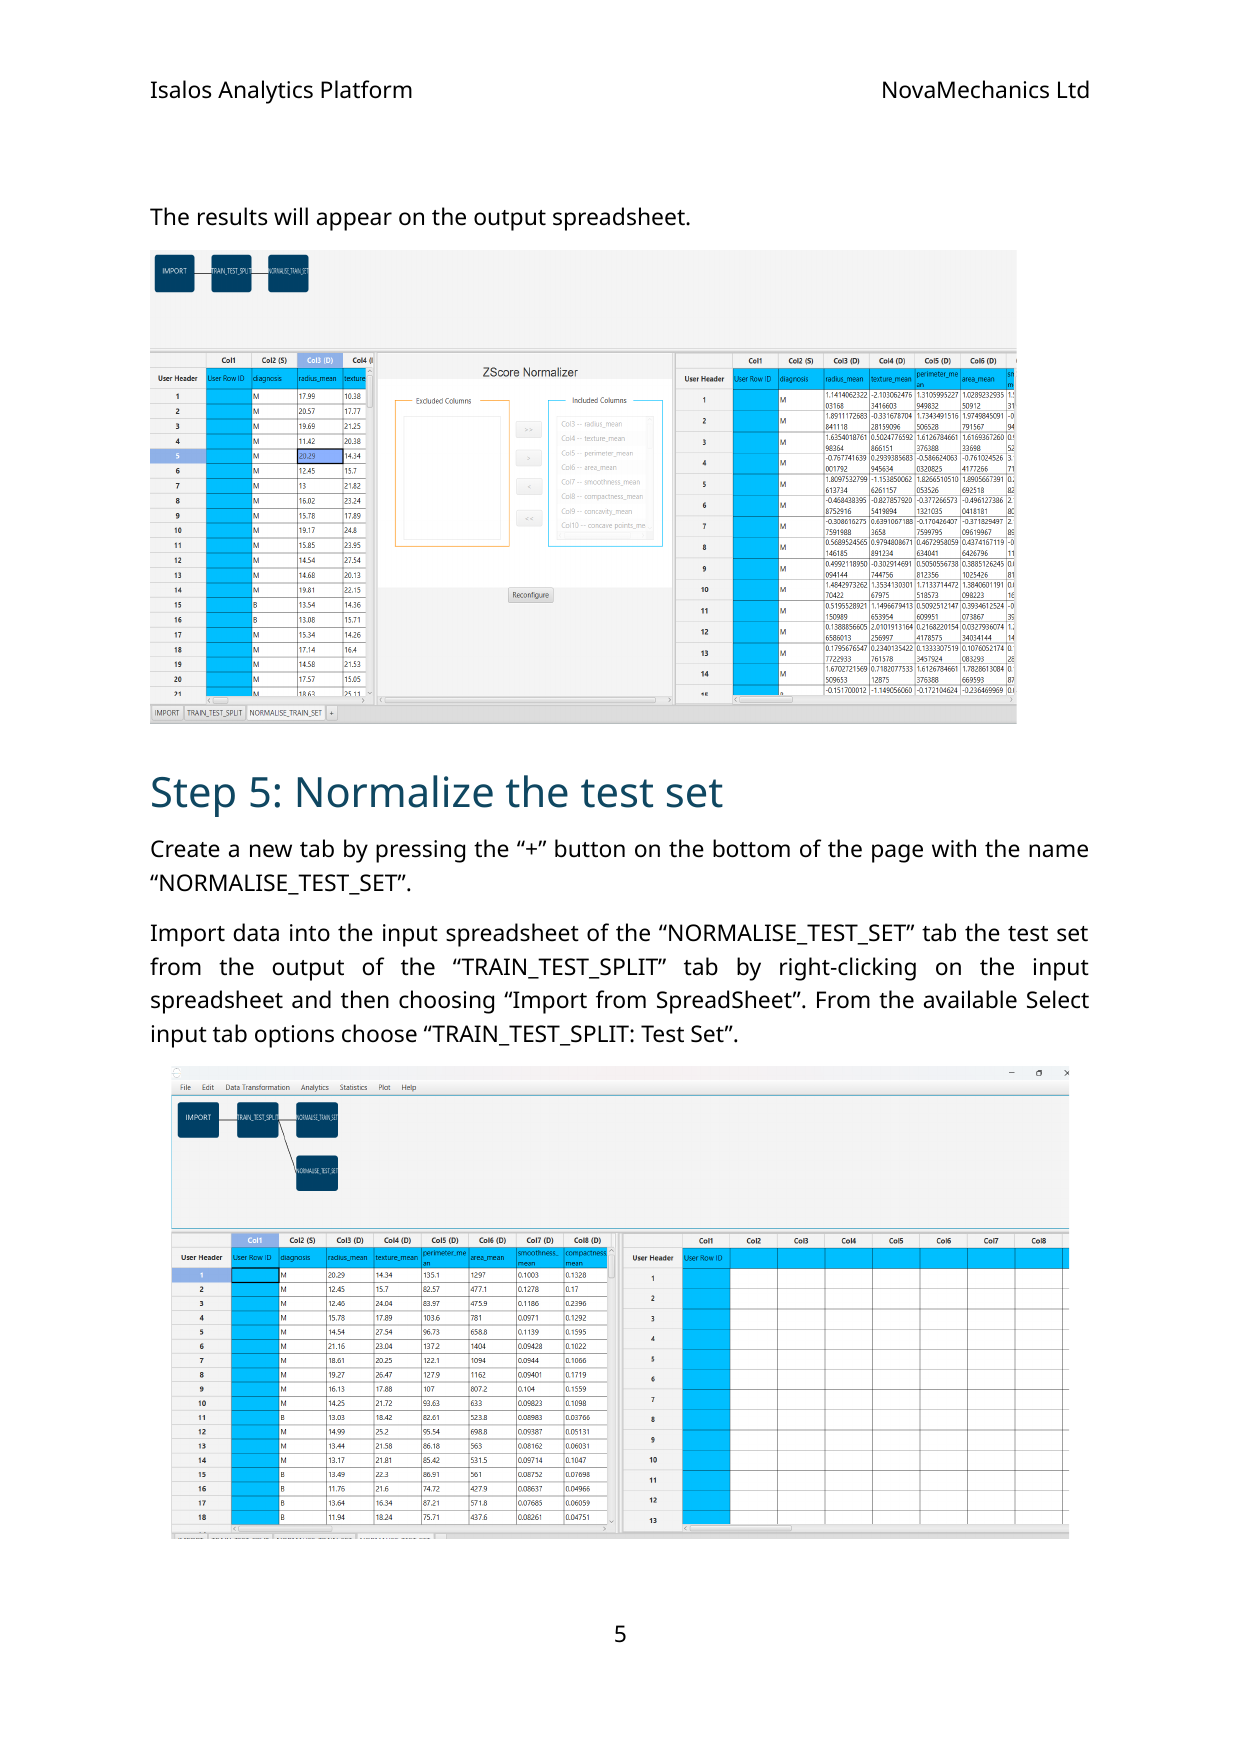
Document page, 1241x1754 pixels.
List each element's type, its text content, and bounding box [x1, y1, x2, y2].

picture [171, 1066, 1070, 1539]
subtitle Step 5: Normalize the test set [150, 763, 1090, 820]
text Import data into the input spreadsheet of the “NORMALISE_TEST_SET” tab the test set from the output of the “TRAIN_TEST_SPLIT” tab by right-clicking on the input spreadsheet and then choosing “Import from SpreadSheet”. From the available Select input tab options choose “TRAIN_TEST_SPLIT: Test Set”. [150, 917, 1090, 1049]
text The results will appear on the output spreadsheet. [150, 200, 1090, 232]
picture [150, 250, 1017, 724]
text Create a new tab by pressing the “+” button on the bottom of the page with the name “NORMALISE_TEST_SET”. [150, 833, 1090, 898]
